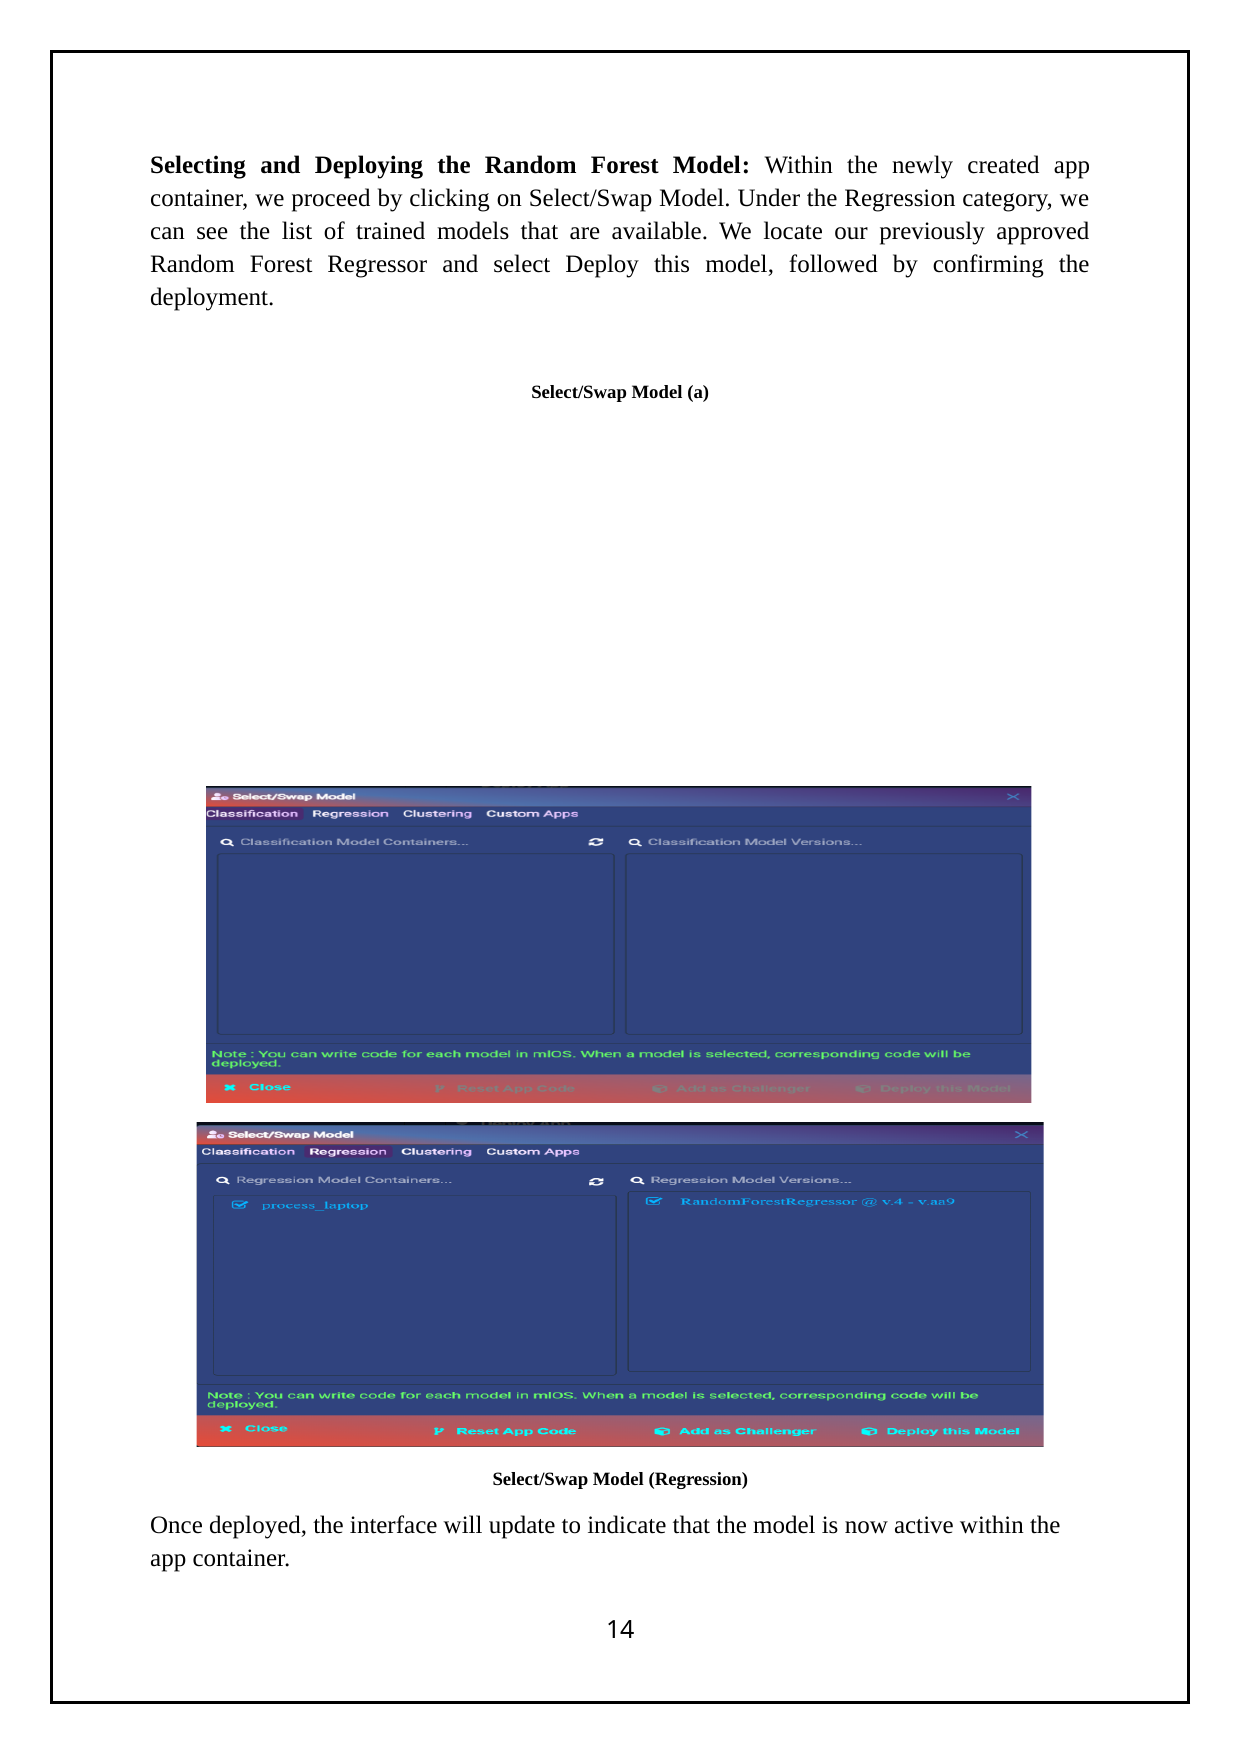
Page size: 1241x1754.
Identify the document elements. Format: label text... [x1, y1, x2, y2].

text Once deployed, the interface will update to indicate that the model is now active within the app container. [150, 1510, 1090, 1572]
picture [196, 1122, 1044, 1447]
text Select/Swap Model (a) [150, 381, 1090, 403]
text Select/Swap Model (Regression) [150, 1468, 1090, 1490]
picture [206, 786, 1032, 1103]
text Selecting and Deploying the Random Forest Model: Within the newly created app container, we proceed by clicking on Select/Swap Model. Under the Regression category, we can see the list of trained models that are available. We locate our previously approved Random Forest Regressor and select Deploy this model, followed by confirming the deployment. [150, 150, 1090, 311]
